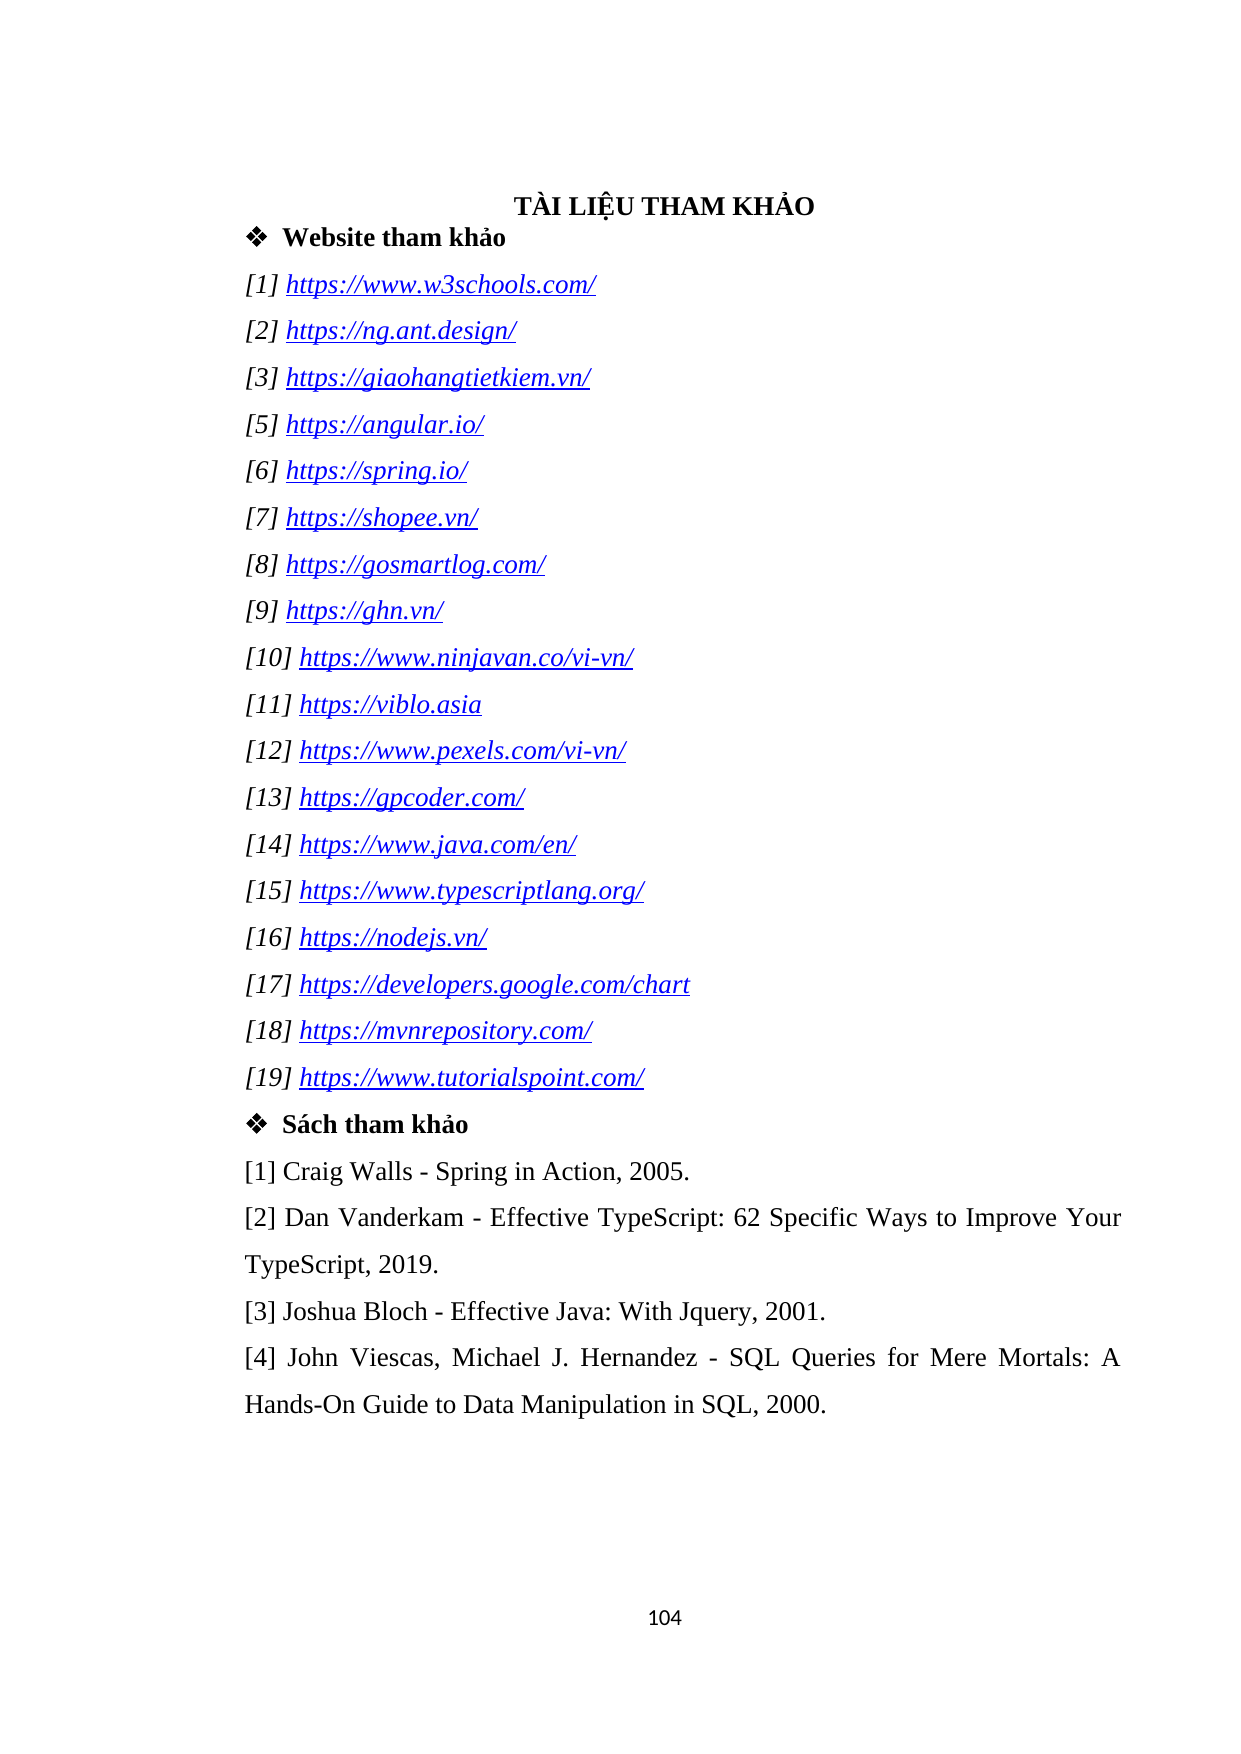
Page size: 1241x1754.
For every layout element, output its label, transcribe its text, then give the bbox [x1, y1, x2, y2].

text [15] https://www.typescriptlang.org/ [244, 874, 1122, 906]
text [11] https://viblo.asia [244, 688, 1122, 719]
text [19] https://www.tutorialspoint.com/ [244, 1061, 1122, 1092]
text [7] https://shopee.vn/ [244, 501, 1122, 532]
text [18] https://mvnrepository.com/ [244, 1014, 1122, 1046]
text [10] https://www.ninjavan.co/vi-vn/ [244, 641, 1122, 672]
text [13] https://gpcoder.com/ [244, 781, 1122, 812]
text [1] https://www.w3schools.com/ [244, 268, 1122, 299]
list Website tham khảo [244, 221, 1122, 252]
text [16] https://nodejs.vn/ [244, 921, 1122, 952]
text [12] https://www.pexels.com/vi-vn/ [244, 734, 1122, 766]
text [2] Dan Vanderkam - Effective TypeScript: 62 Specific Ways to Improve Your TypeScript, 2019. [244, 1201, 1122, 1279]
subtitle TÀI LIỆU THAM KHẢO [207, 190, 1122, 221]
text [3] https://giaohangtietkiem.vn/ [244, 361, 1122, 392]
text [5] https://angular.io/ [244, 408, 1122, 439]
text [2] https://ng.ant.design/ [244, 314, 1122, 346]
text [14] https://www.java.com/en/ [244, 828, 1122, 859]
text [1] Craig Walls - Spring in Action, 2005. [244, 1154, 1122, 1186]
text [4] John Viescas, Michael J. Hernandez - SQL Queries for Mere Mortals: A Hands-On Guide to Data Manipulation in SQL, 2000. [244, 1341, 1122, 1419]
text [17] https://developers.google.com/chart [244, 968, 1122, 999]
text [6] https://spring.io/ [244, 454, 1122, 486]
list Sách tham khảo [244, 1108, 1122, 1139]
text [3] Joshua Bloch - Effective Java: With Jquery, 2001. [244, 1294, 1122, 1326]
text [8] https://gosmartlog.com/ [244, 548, 1122, 579]
text [9] https://ghn.vn/ [244, 594, 1122, 626]
